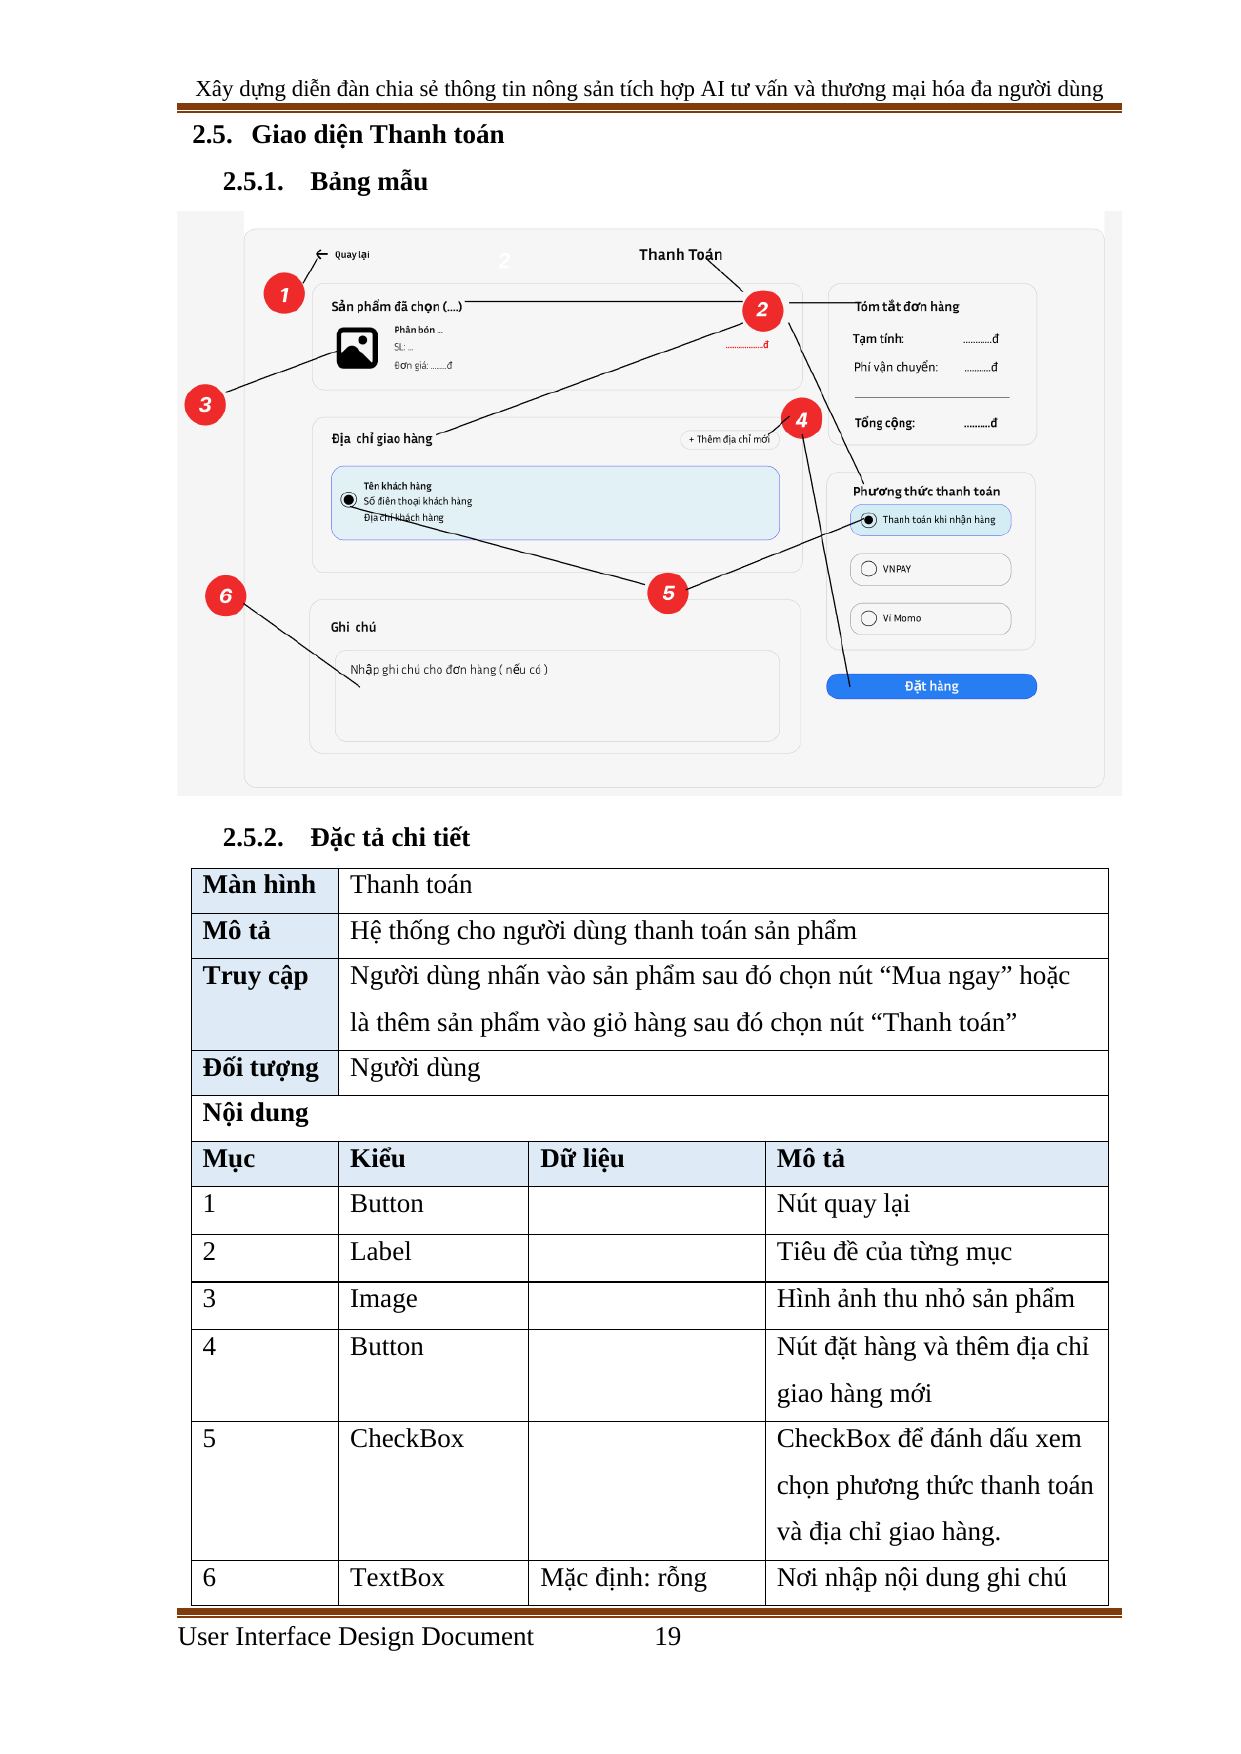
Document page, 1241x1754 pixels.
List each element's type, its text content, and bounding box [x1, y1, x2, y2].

table_cell 5 [192, 1422, 338, 1560]
table_cell 4 [192, 1330, 338, 1421]
list Giao diện Thanh toán [192, 118, 1122, 149]
list Bảng mẫu [223, 165, 1122, 196]
table_cell Kiểu [339, 1142, 528, 1186]
table_cell 6 [192, 1561, 338, 1605]
table_cell CheckBox để đánh dấu xem chọn phương thức thanh toán và địa chỉ giao hàng. [766, 1422, 1108, 1560]
table_cell Nội dung [192, 1096, 1108, 1141]
table_cell CheckBox [339, 1422, 528, 1560]
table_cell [529, 1561, 765, 1605]
table_cell Người dùng [339, 1051, 1108, 1095]
table_cell 2 [192, 1235, 338, 1281]
table_cell Button [339, 1187, 528, 1234]
table_cell Mô tả [766, 1142, 1108, 1186]
table_header Màn hình [192, 869, 338, 913]
table_cell Hình ảnh thu nhỏ sản phẩm [766, 1283, 1108, 1329]
table_cell [529, 1422, 765, 1560]
table_cell 1 [192, 1187, 338, 1234]
table_cell Mô tả [192, 914, 338, 958]
list Đặc tả chi tiết [223, 821, 1122, 852]
table_cell Nút đặt hàng và thêm địa chỉ giao hàng mới [766, 1330, 1108, 1421]
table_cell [766, 1561, 1108, 1605]
table_cell Người dùng nhấn vào sản phẩm sau đó chọn nút “Mua ngay” hoặc là thêm sản phẩm vào giỏ hàng sau đó chọn nút “Thanh toán” [339, 959, 1108, 1050]
table_cell Label [339, 1235, 528, 1281]
table_cell [529, 1187, 765, 1234]
table_cell Nút quay lại [766, 1187, 1108, 1234]
table_cell Mục [192, 1142, 338, 1186]
table_cell [529, 1283, 765, 1329]
picture [177, 211, 1123, 796]
table_cell Button [339, 1330, 528, 1421]
table_cell Dữ liệu [529, 1142, 765, 1186]
table_cell [529, 1330, 765, 1421]
table_header Thanh toán [339, 869, 1108, 913]
table_cell Tiêu đề của từng mục [766, 1235, 1108, 1281]
table_cell TextBox [339, 1561, 528, 1605]
table_cell 3 [192, 1283, 338, 1329]
table_cell Truy cập [192, 959, 338, 1050]
table_cell Hệ thống cho người dùng thanh toán sản phẩm [339, 914, 1108, 958]
table_cell Đối tượng [192, 1051, 338, 1095]
table_cell [529, 1235, 765, 1281]
table_cell Image [339, 1283, 528, 1329]
